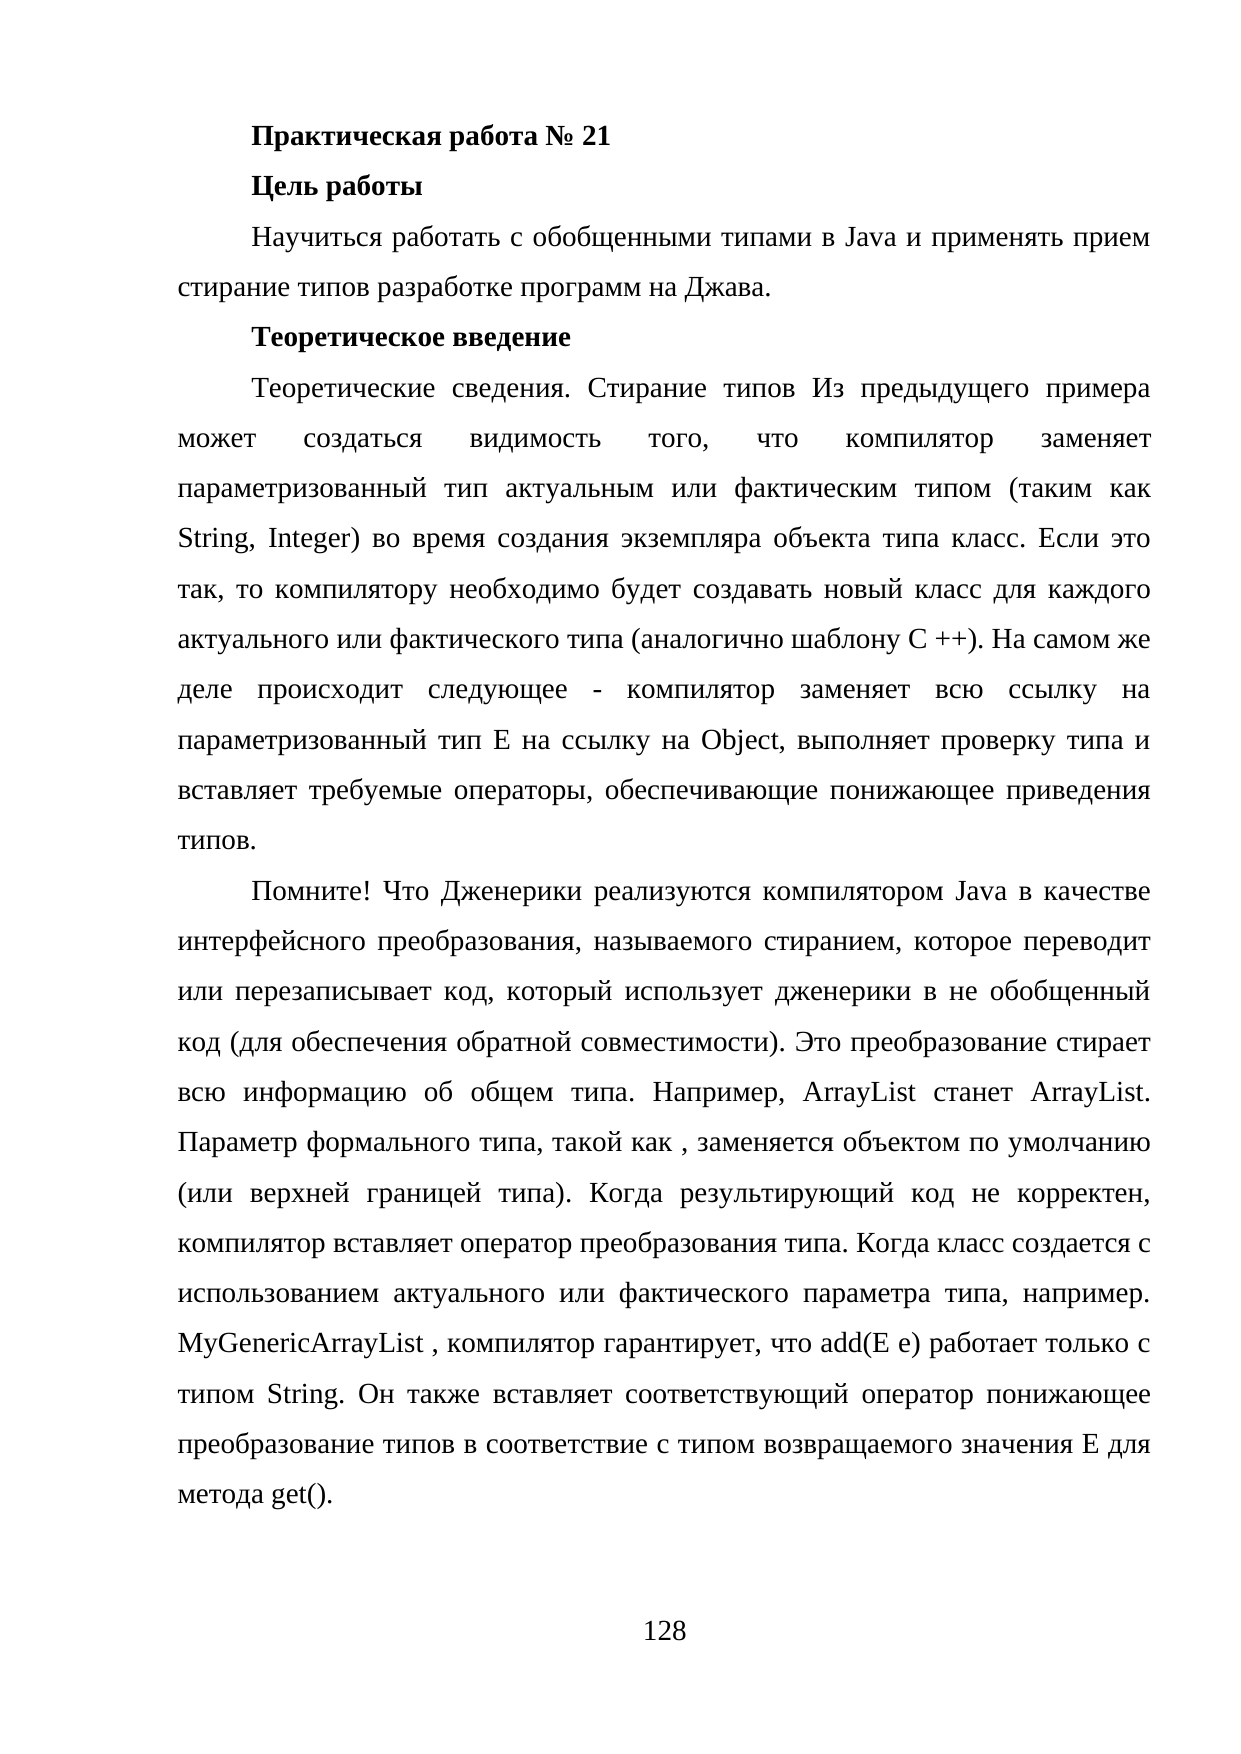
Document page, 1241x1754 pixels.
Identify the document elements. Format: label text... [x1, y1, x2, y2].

text Цель работы [177, 168, 1152, 202]
text Теоретическое введение [177, 319, 1152, 353]
text Научиться работать с обобщенными типами в Java и применять прием стирание типов разработке программ на Джава. [177, 219, 1152, 303]
text Теоретические сведения. Стирание типов Из предыдущего примера может создаться видимость того, что компилятор заменяет параметризованный тип актуальным или фактическим типом (таким как String, Integer) во время создания экземпляра объекта типа класс. Если это так, то компилятору необходимо будет создавать новый класс для каждого актуального или фактического типа (аналогично шаблону C ++). На самом же деле происходит следующее - компилятор заменяет всю ссылку на параметризованный тип E на ссылку на Object, выполняет проверку типа и вставляет требуемые операторы, обеспечивающие понижающее приведения типов. [177, 370, 1152, 856]
text Помните! Что Дженерики реализуются компилятором Java в качестве интерфейсного преобразования, называемого стиранием, которое переводит или перезаписывает код, который использует дженерики в не обобщенный код (для обеспечения обратной совместимости). Это преобразование стирает всю информацию об общем типа. Например, ArrayList станет ArrayList. Параметр формального типа, такой как , заменяется объектом по умолчанию (или верхней границей типа). Когда результирующий код не корректен, компилятор вставляет оператор преобразования типа. Когда класс создается с использованием актуального или фактического параметра типа, например. MyGenericArrayList , компилятор гарантирует, что add(E e) работает только с типом String. Он также вставляет соответствующий оператор понижающее преобразование типов в соответствие с типом возвращаемого значения E для метода get(). [177, 873, 1152, 1510]
text Практическая работа № 21 [177, 118, 1152, 152]
